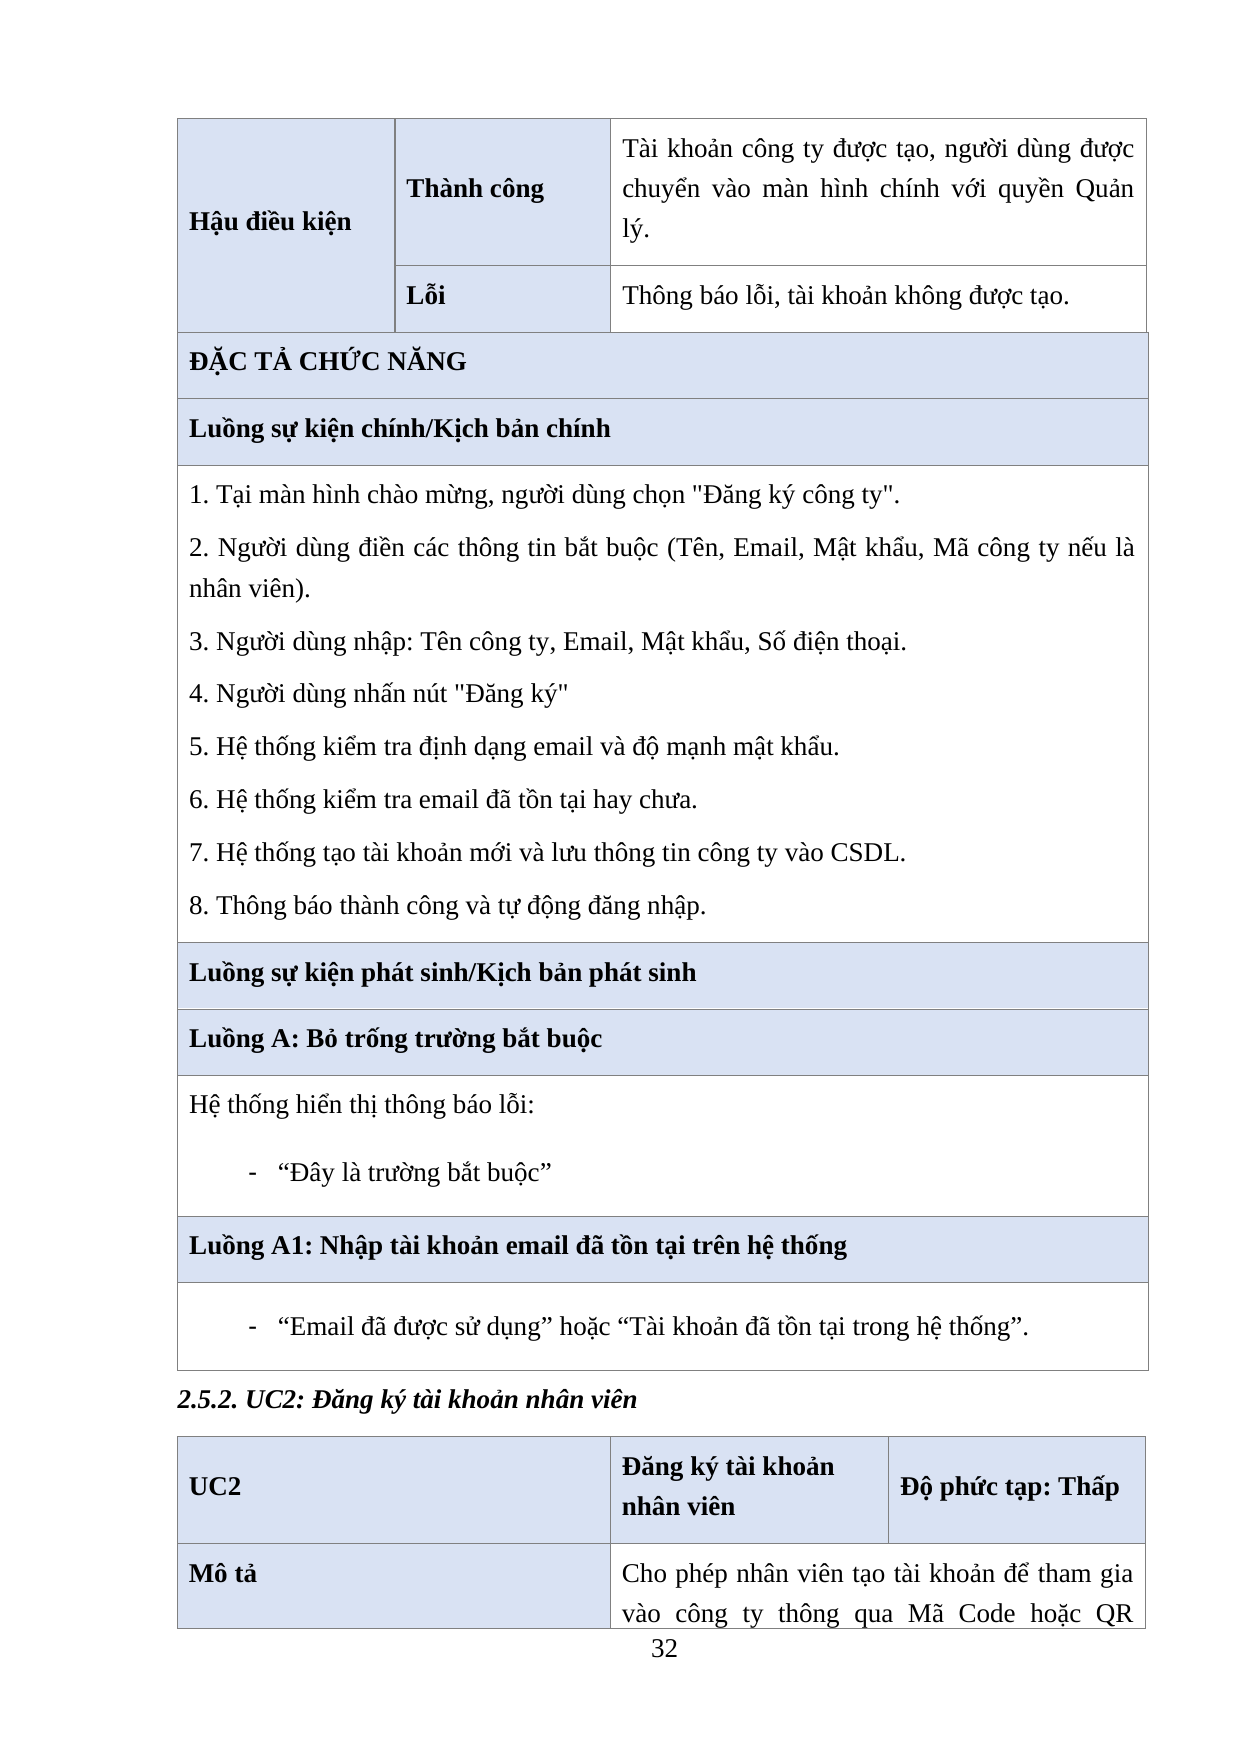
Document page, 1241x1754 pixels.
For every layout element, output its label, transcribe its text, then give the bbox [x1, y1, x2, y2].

table_cell “Email đã được sử dụng” hoặc “Tài khoản đã tồn tại trong hệ thống”. [178, 1283, 1148, 1370]
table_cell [611, 1544, 1145, 1628]
table_cell Hệ thống hiển thị thông báo lỗi: “Đây là trường bắt buộc” [178, 1076, 1148, 1216]
table_cell 1. Tại màn hình chào mừng, người dùng chọn "Đăng ký công ty". 2. Người dùng điền các thông tin bắt buộc (Tên, Email, Mật khẩu, Mã công ty nếu là nhân viên). 3. Người dùng nhập: Tên công ty, Email, Mật khẩu, Số điện thoại. 4. Người dùng nhấn nút "Đăng ký" 5. Hệ thống kiểm tra định dạng email và độ mạnh mật khẩu. 6. Hệ thống kiểm tra email đã tồn tại hay chưa. 7. Hệ thống tạo tài khoản mới và lưu thông tin công ty vào CSDL. 8. Thông báo thành công và tự động đăng nhập. [178, 466, 1148, 942]
table_cell Luồng A1: Nhập tài khoản email đã tồn tại trên hệ thống [178, 1217, 1148, 1282]
table_header Độ phức tạp: Thấp [889, 1437, 1145, 1543]
table_cell Tài khoản công ty được tạo, người dùng được chuyển vào màn hình chính với quyền Quản lý. [611, 119, 1146, 265]
table_header UC2 [178, 1437, 610, 1543]
subtitle UC2: Đăng ký tài khoản nhân viên [177, 1383, 1152, 1414]
table_cell Lỗi [396, 266, 610, 332]
table_cell Luồng sự kiện chính/Kịch bản chính [178, 399, 1148, 465]
table_header Đăng ký tài khoản nhân viên [611, 1437, 888, 1543]
table_cell Luồng A: Bỏ trống trường bắt buộc [178, 1010, 1148, 1075]
table_cell Thông báo lỗi, tài khoản không được tạo. [611, 266, 1146, 332]
table_cell Thành công [396, 119, 610, 265]
table_cell Hậu điều kiện [178, 119, 394, 332]
table_cell Mô tả [178, 1544, 610, 1628]
table_cell Luồng sự kiện phát sinh/Kịch bản phát sinh [178, 943, 1148, 1008]
table_cell ĐẶC TẢ CHỨC NĂNG [178, 333, 1148, 398]
